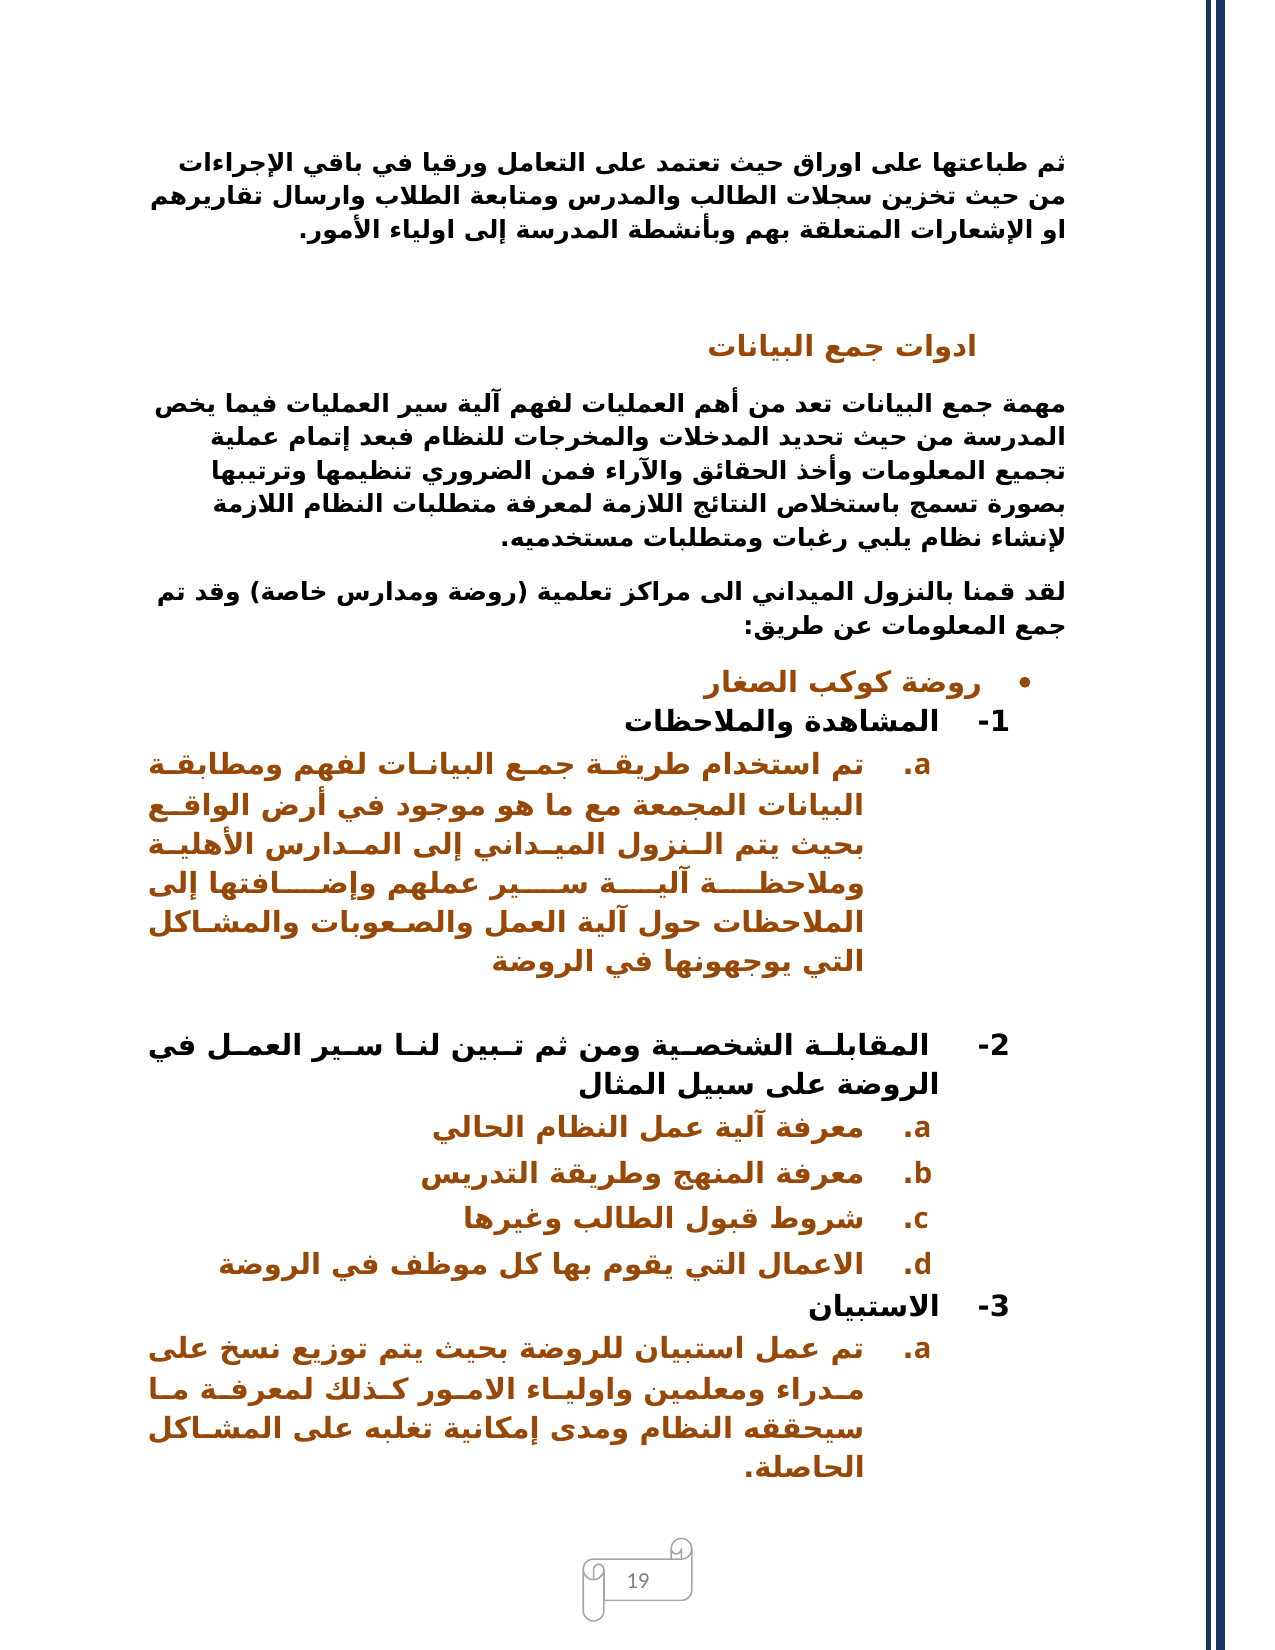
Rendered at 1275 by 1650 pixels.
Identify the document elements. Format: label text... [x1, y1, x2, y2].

list شروط قبول الطالب وغيرها [148, 1198, 902, 1237]
list المشاهدة والملاحظات [148, 704, 977, 738]
list تم عمل استبيان للروضة بحيث يتم توزيع نسخ على مدراء ومعلمين واولياء الامور كذلك لمعرفة ما سيحققه النظام ومدى إمكانية تغلبه على المشاكل الحاصلة. [148, 1328, 902, 1484]
list المقابلة الشخصية ومن ثم تبين لنا سير العمل في الروضة على سبيل المثال [148, 1028, 977, 1101]
list معرفة المنهج وطريقة التدريس [148, 1152, 902, 1192]
list الاعمال التي يقوم بها كل موظف في الروضة [148, 1243, 902, 1283]
list روضة كوكب الصغار [148, 665, 1020, 699]
list تم استخدام طريقة جمع البيانات لفهم ومطابقة البيانات المجمعة مع ما هو موجود في أرض الواقع بحيث يتم النزول الميداني إلى المدارس الأهلية وملاحظة آلية سير عملهم وإضافتها إلى الملاحظات حول آلية العمل والصعوبات والمشاكل التي يوجهونها في الروضة [148, 743, 902, 978]
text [148, 148, 1067, 244]
list معرفة آلية عمل النظام الحالي [148, 1106, 902, 1146]
list ادوات جمع البيانات [148, 329, 977, 363]
text لقد قمنا بالنزول الميداني الى مراكز تعلمية (روضة ومدارس خاصة) وقد تم جمع المعلومات عن طريق: [148, 577, 1067, 640]
text مهمة جمع البيانات تعد من أهم العمليات لفهم آلية سير العمليات فيما يخص المدرسة من حيث تحديد المدخلات والمخرجات للنظام فبعد إتمام عملية تجميع المعلومات وأخذ الحقائق والآراء فمن الضروري تنظيمها وترتيبها بصورة تسمج باستخلاص النتائج اللازمة لمعرفة متطلبات النظام اللازمة لإنشاء نظام يلبي رغبات ومتطلبات مستخدميه. [148, 389, 1067, 552]
list الاستبيان [148, 1289, 977, 1323]
